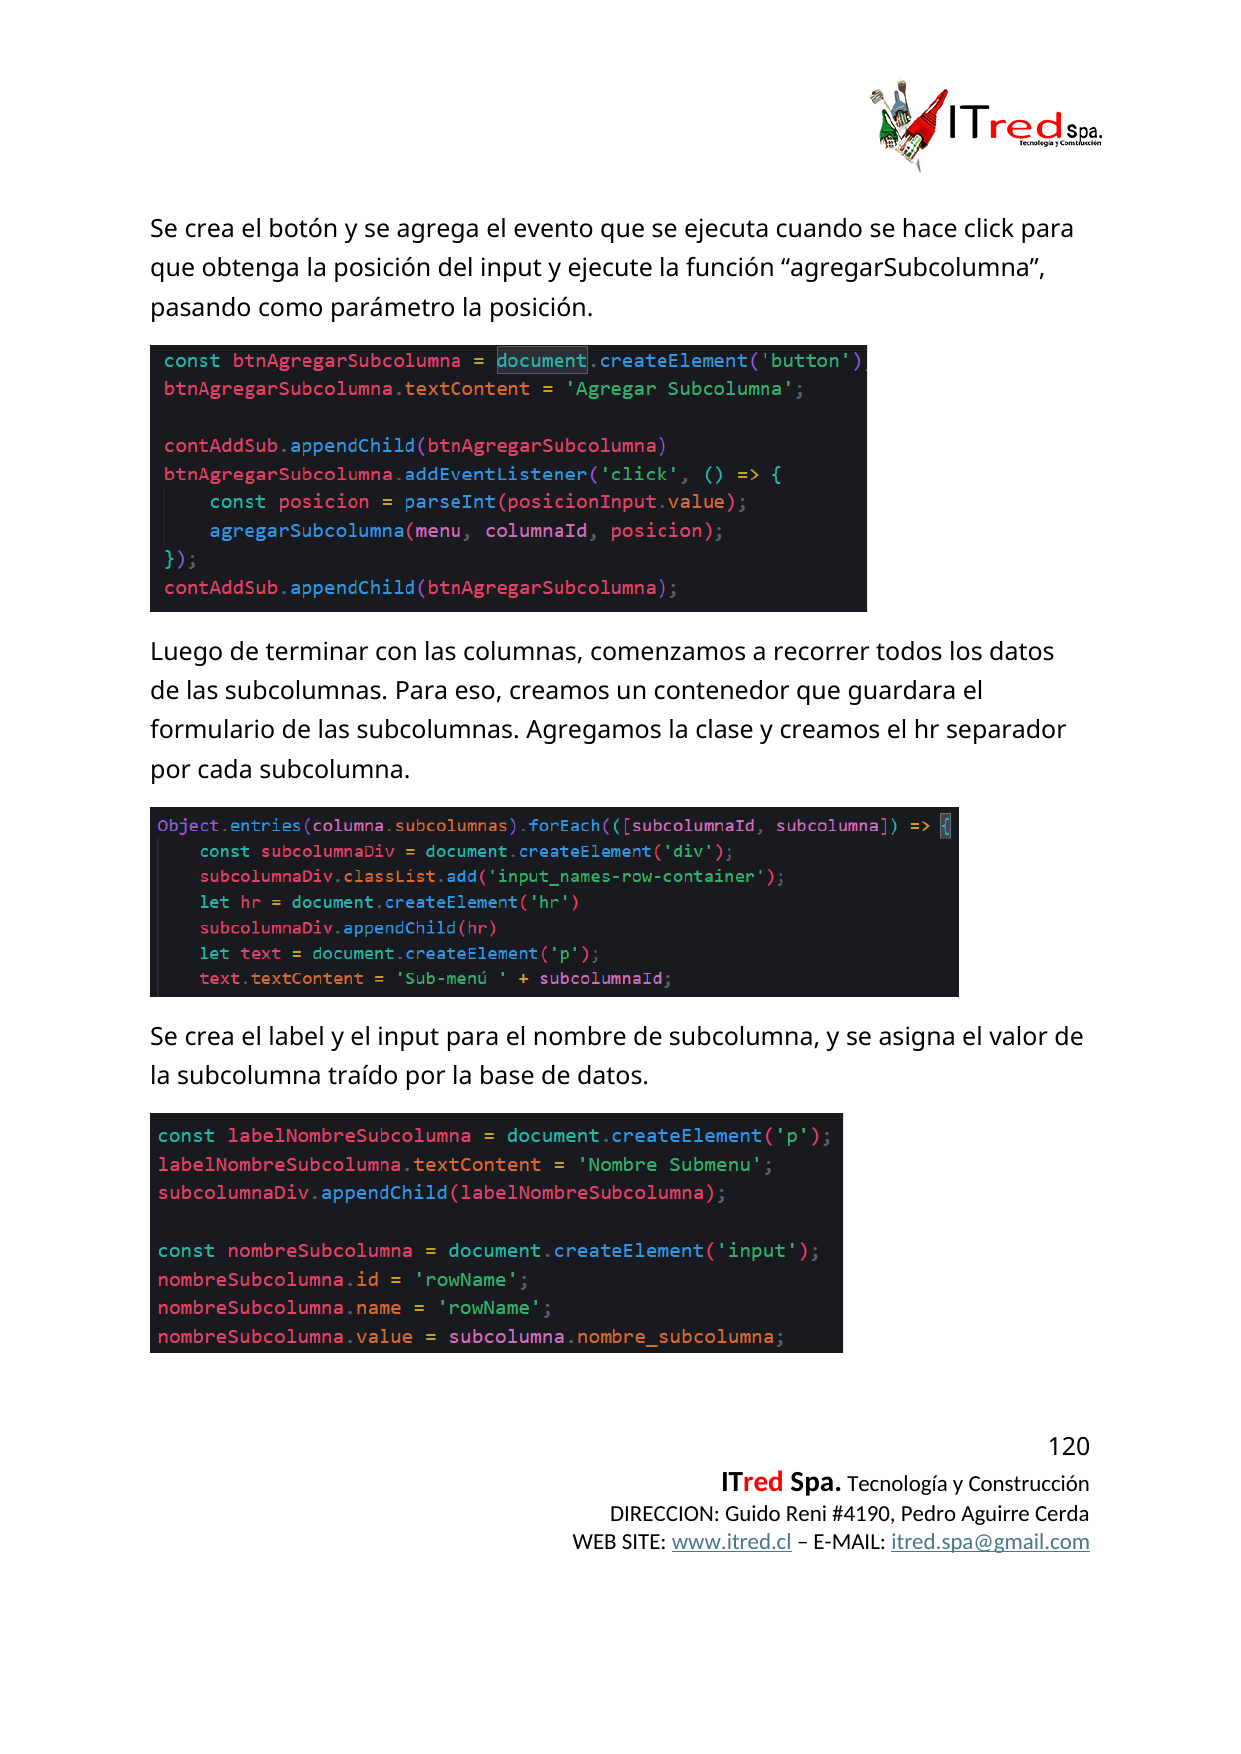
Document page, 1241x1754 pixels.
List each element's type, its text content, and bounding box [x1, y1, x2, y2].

text Se crea el botón y se agrega el evento que se ejecuta cuando se hace click para que obtenga la posición del input y ejecute la función “agregarSubcolumna”, pasando como parámetro la posición. [150, 211, 1090, 324]
text Luego de terminar con las columnas, comenzamos a recorrer todos los datos de las subcolumnas. Para eso, creamos un contenedor que guardara el formulario de las subcolumnas. Agregamos la clase y creamos el hr separador por cada subcolumna. [150, 633, 1090, 786]
text Se crea el label y el input para el nombre de subcolumna, y se asigna el valor de la subcolumna traído por la base de datos. [150, 1018, 1090, 1092]
picture [150, 1113, 844, 1353]
picture [868, 77, 1102, 174]
picture [150, 807, 959, 997]
picture [150, 345, 868, 612]
